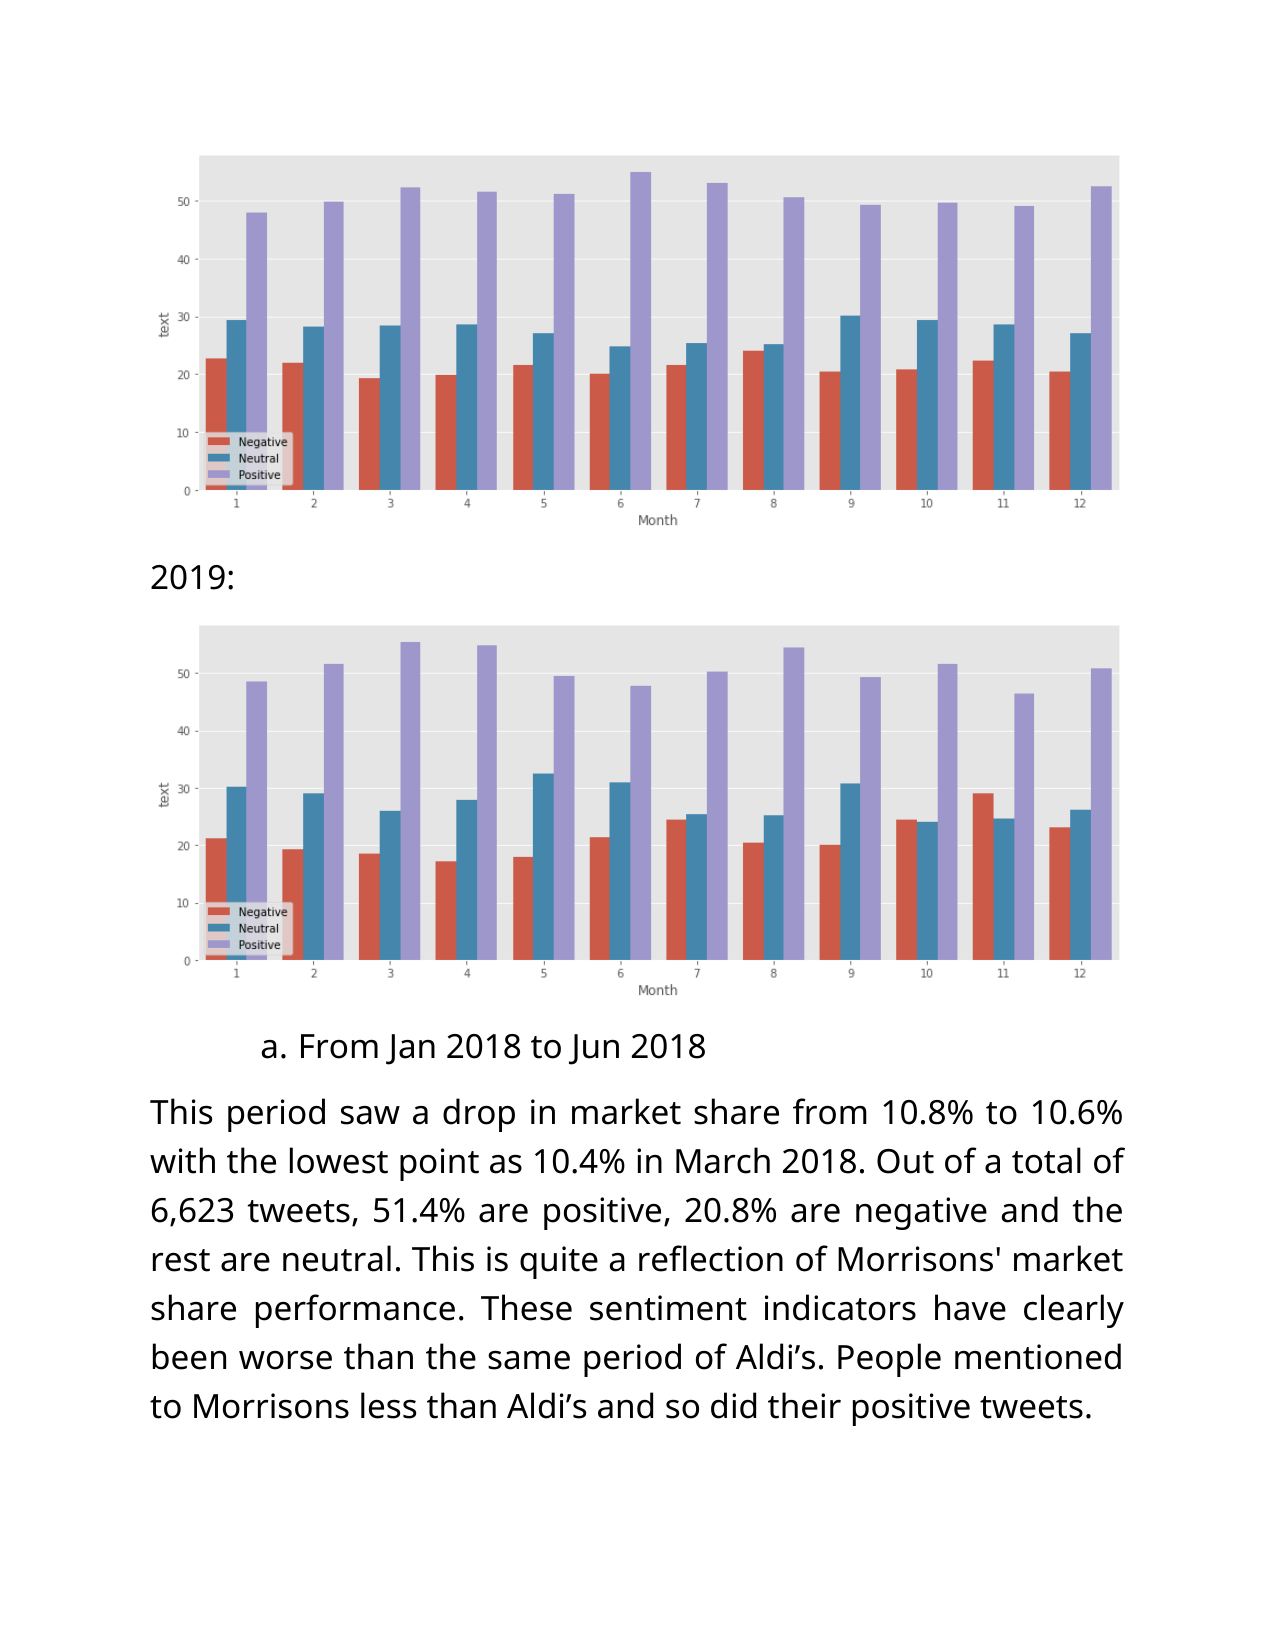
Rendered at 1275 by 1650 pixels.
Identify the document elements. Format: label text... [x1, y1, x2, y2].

picture [150, 150, 1125, 535]
picture [150, 619, 1125, 1005]
text 2019: [150, 554, 1125, 599]
text This period saw a drop in market share from 10.8% to 10.6% with the lowest point as 10.4% in March 2018. Out of a total of 6,623 tweets, 51.4% are positive, 20.8% are negative and the rest are neutral. This is quite a reflection of Morrisons' market share performance. These sentiment indicators have clearly been worse than the same period of Aldi’s. People mentioned to Morrisons less than Aldi’s and so did their positive tweets. [150, 1089, 1125, 1428]
list From Jan 2018 to Jun 2018 [260, 1023, 1125, 1068]
